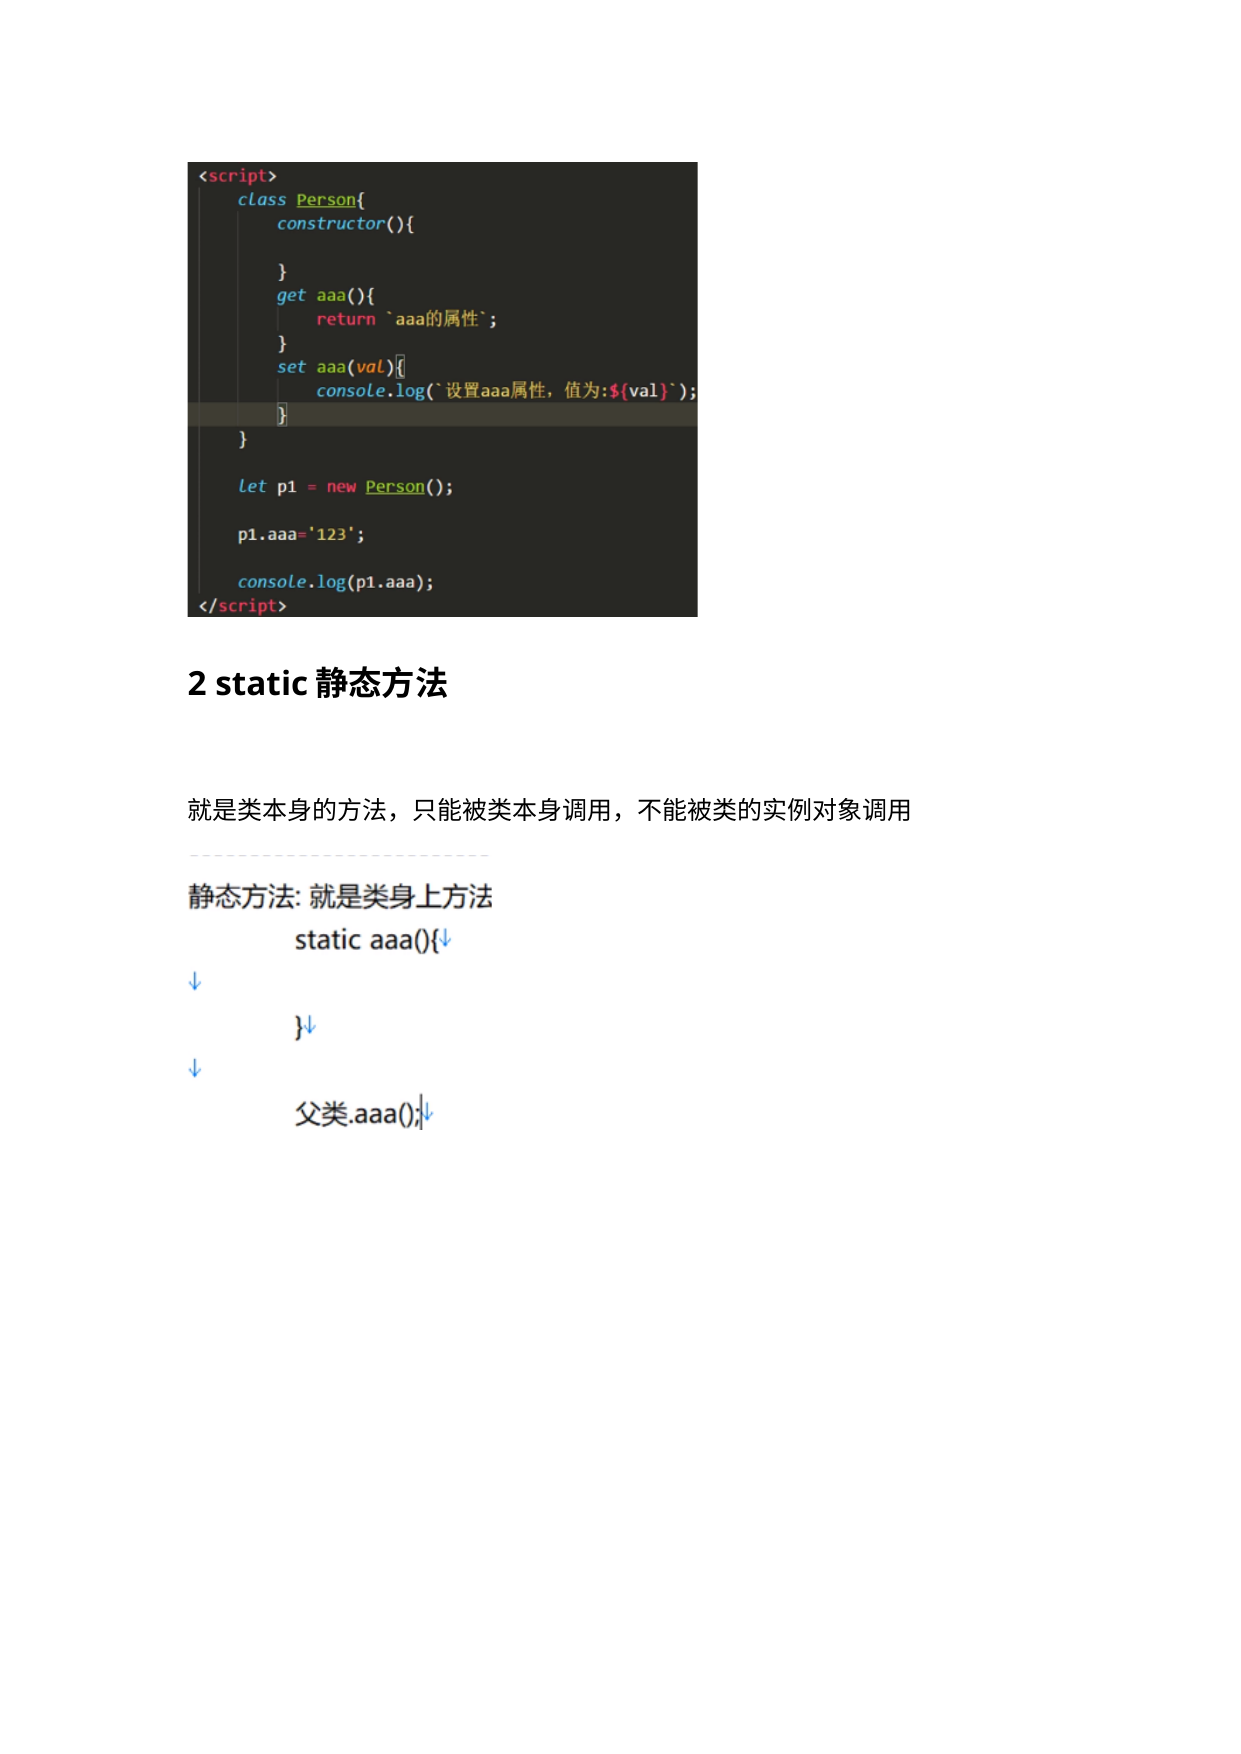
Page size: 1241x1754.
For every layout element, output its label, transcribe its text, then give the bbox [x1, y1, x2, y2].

picture [187, 855, 492, 1130]
text 就是类本身的方法，只能被类本身调用，不能被类的实例对象调用 [187, 776, 1053, 841]
subtitle 2 static静态方法 [187, 648, 1053, 713]
picture [187, 162, 698, 617]
